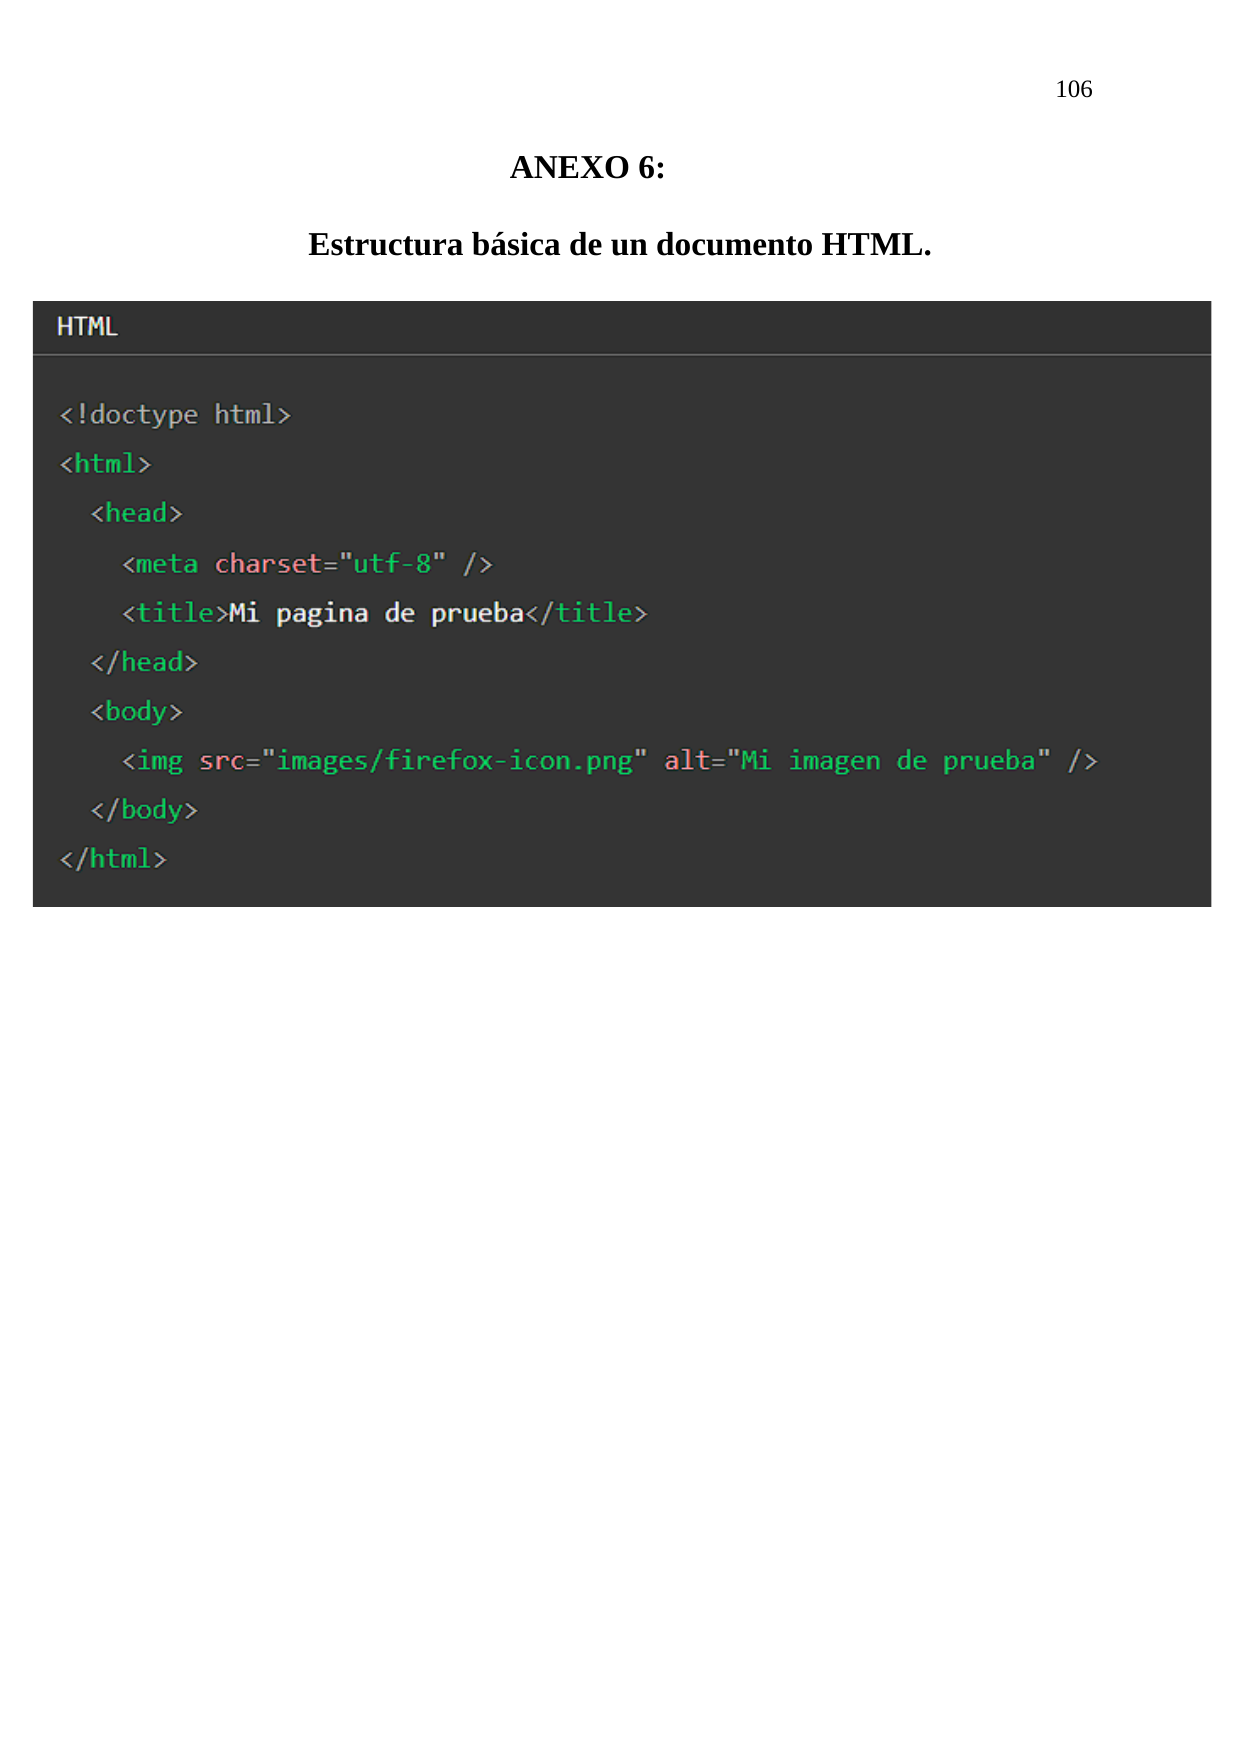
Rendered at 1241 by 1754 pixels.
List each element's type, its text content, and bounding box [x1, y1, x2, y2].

text ANEXO 6: [148, 148, 1092, 186]
picture [32, 301, 1212, 907]
text Estructura básica de un documento HTML. [148, 224, 1092, 263]
